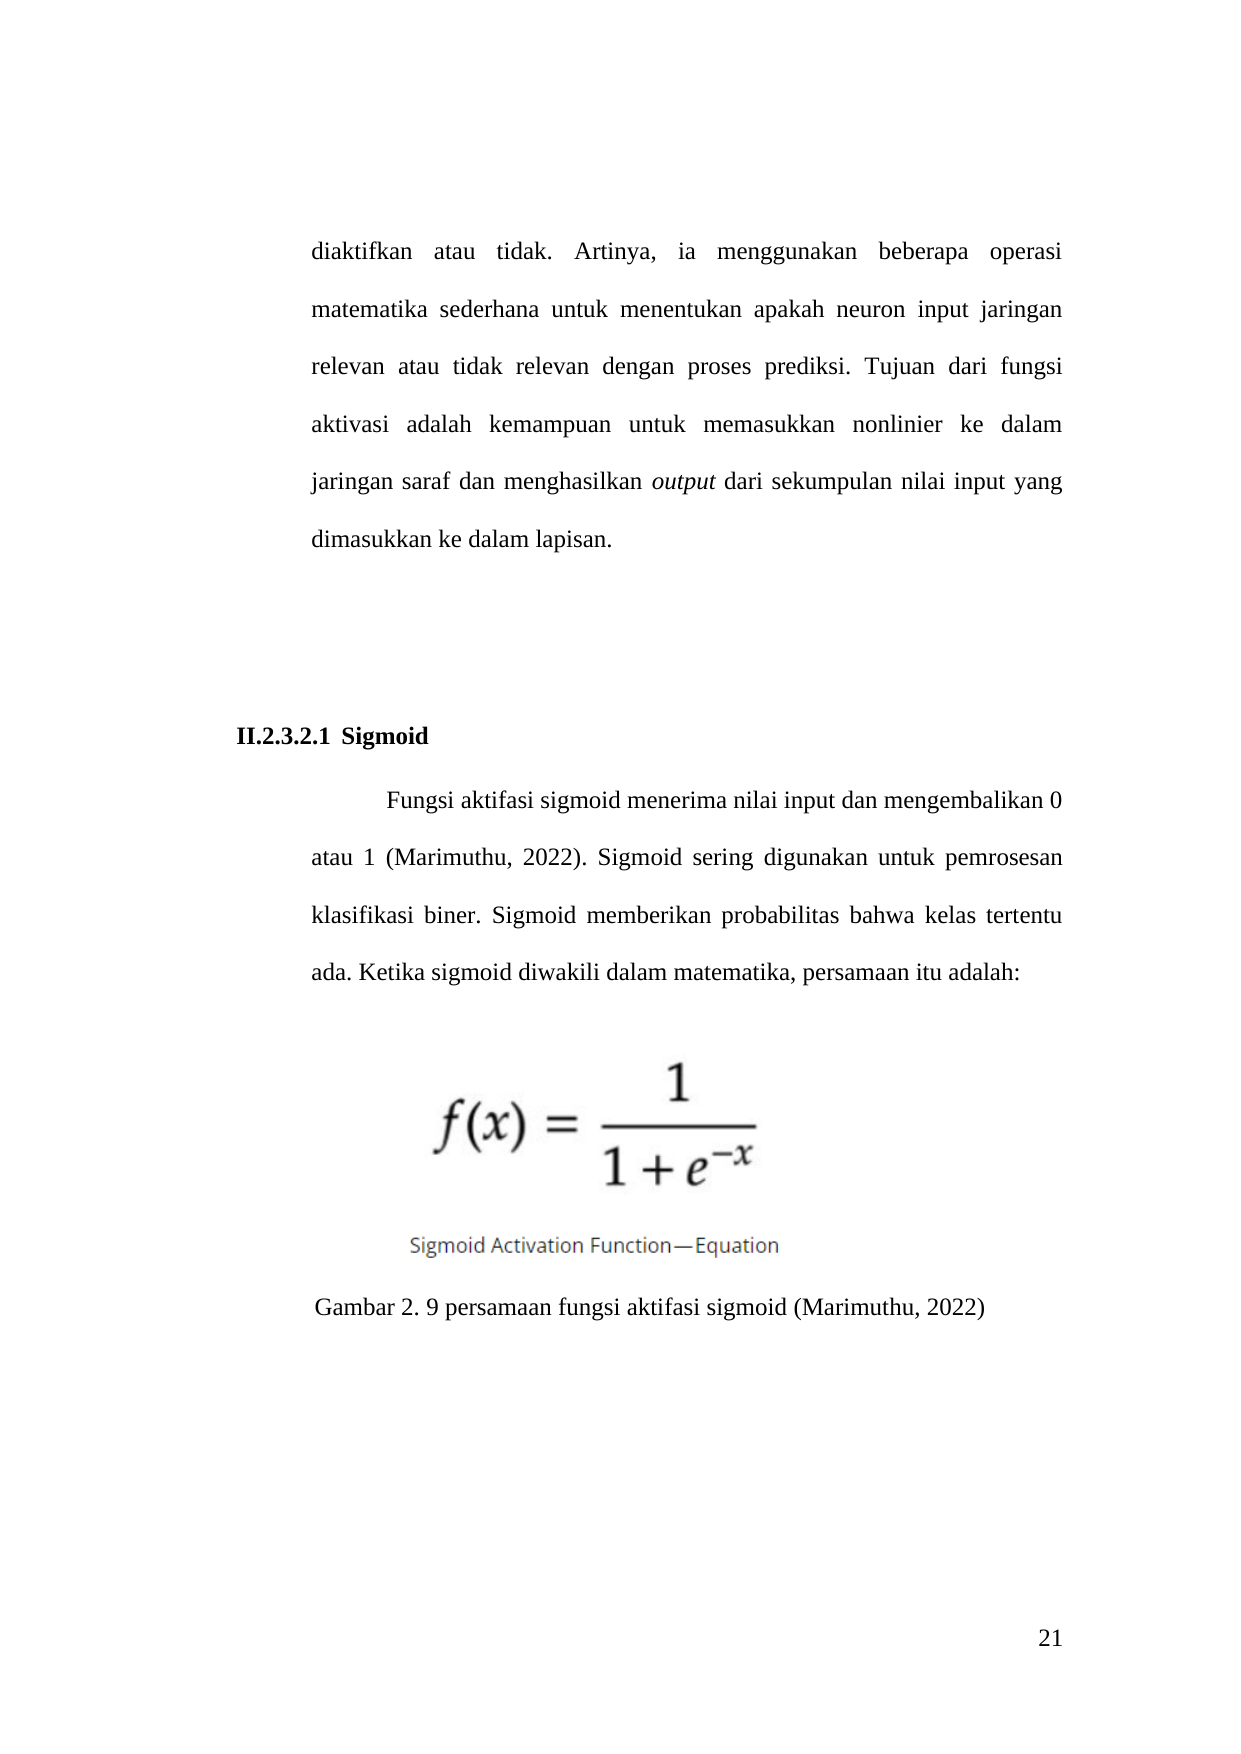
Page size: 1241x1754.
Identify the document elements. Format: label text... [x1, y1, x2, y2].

subtitle Sigmoid [236, 721, 1063, 750]
picture [386, 1015, 808, 1268]
list Fungsi aktifasi sigmoid menerima nilai input dan mengembalikan 0 atau 1 . Sigmoid sering digunakan untuk pemrosesan klasifikasi biner. Sigmoid memberikan probabilitas bahwa kelas tertentu ada. Ketika sigmoid diwakili dalam matematika, persamaan itu adalah: [311, 785, 1063, 986]
text Gambar 2. 9 persamaan fungsi aktifasi sigmoid [236, 1292, 1063, 1321]
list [311, 236, 1063, 552]
